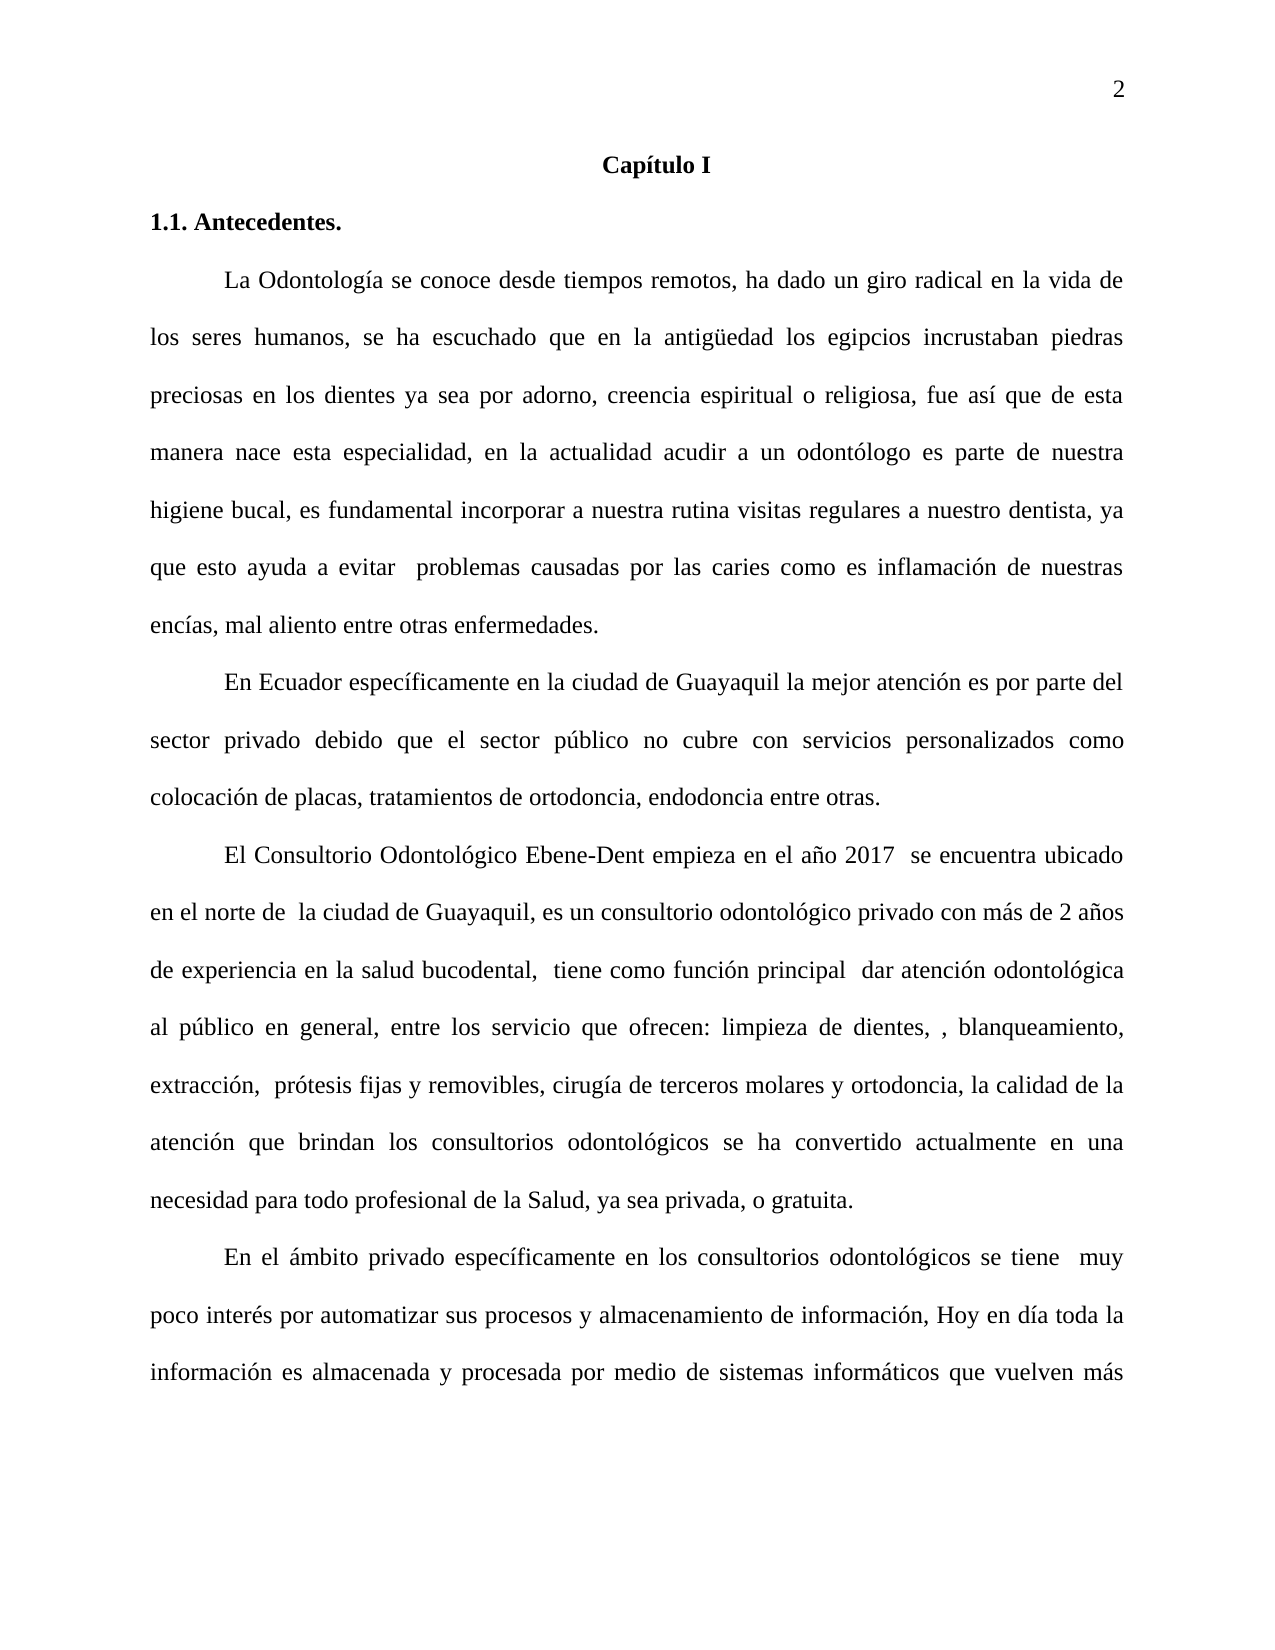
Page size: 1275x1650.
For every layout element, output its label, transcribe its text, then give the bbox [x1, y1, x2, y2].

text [150, 1242, 1125, 1386]
text En Ecuador específicamente en la ciudad de Guayaquil la mejor atención es por parte del sector privado debido que el sector público no cubre con servicios personalizados como colocación de placas, tratamientos de ortodoncia, endodoncia entre otras. [150, 667, 1125, 811]
text El Consultorio Odontológico Ebene-Dent empieza en el año 2017 se encuentra ubicado en el norte de la ciudad de Guayaquil, es un consultorio odontológico privado con más de 2 años de experiencia en la salud bucodental, tiene como función principal dar atención odontológica al público en general, entre los servicio que ofrecen: limpieza de dientes, , blanqueamiento, extracción, prótesis fijas y removibles, cirugía de terceros molares y ortodoncia, la calidad de la atención que brindan los consultorios odontológicos se ha convertido actualmente en una necesidad para todo profesional de la Salud, ya sea privada, o gratuita. [150, 840, 1125, 1214]
subtitle Capítulo I [187, 150, 1125, 179]
text La Odontología se conoce desde tiempos remotos, ha dado un giro radical en la vida de los seres humanos, se ha escuchado que en la antigüedad los egipcios incrustaban piedras preciosas en los dientes ya sea por adorno, creencia espiritual o religiosa, fue así que de esta manera nace esta especialidad, en la actualidad acudir a un odontólogo es parte de nuestra higiene bucal, es fundamental incorporar a nuestra rutina visitas regulares a nuestro dentista, ya que esto ayuda a evitar problemas causadas por las caries como es inflamación de nuestras encías, mal aliento entre otras enfermedades. [150, 265, 1125, 639]
subtitle Antecedentes. [150, 207, 1125, 236]
